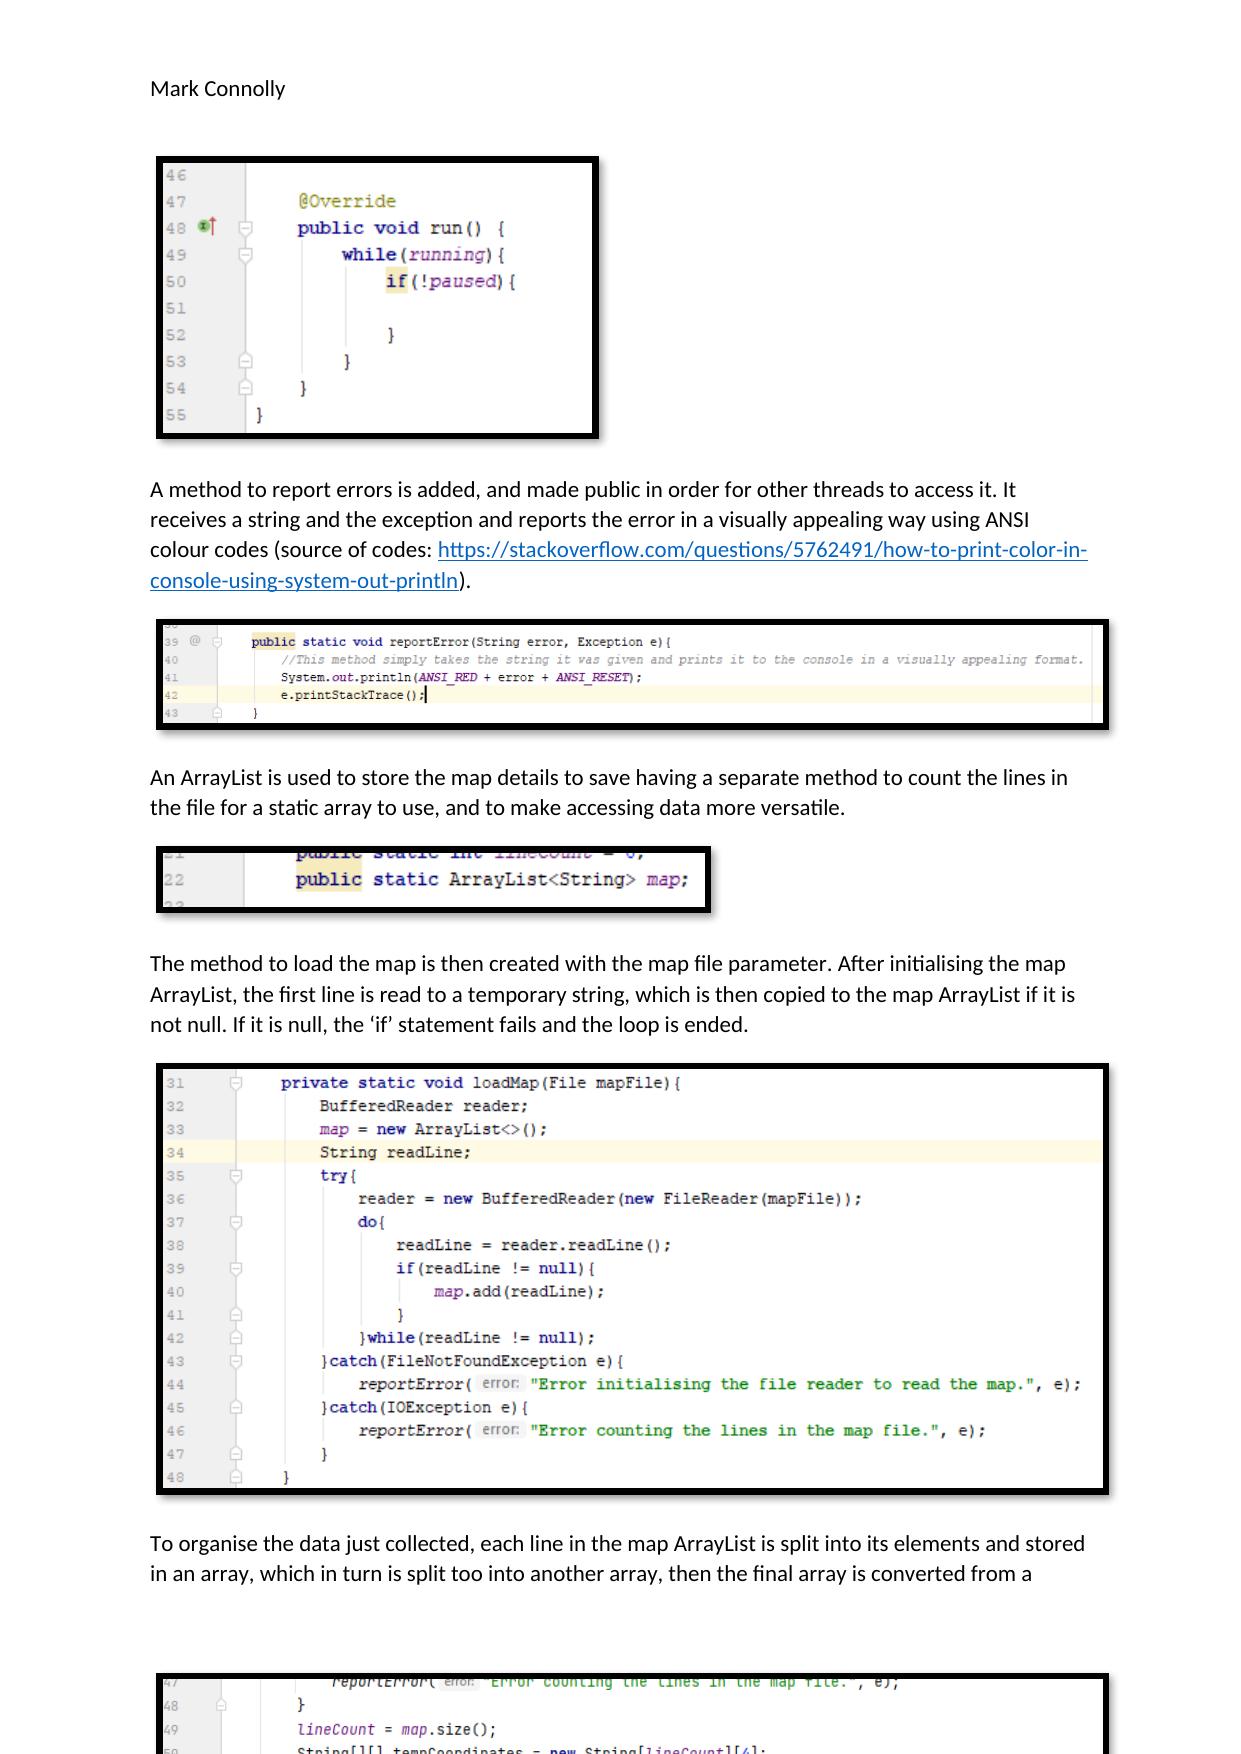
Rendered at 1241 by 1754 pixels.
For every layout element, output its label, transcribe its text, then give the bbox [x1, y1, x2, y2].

picture [163, 1679, 1103, 1754]
picture [163, 853, 705, 907]
picture [163, 1069, 1103, 1488]
text An ArrayList is used to store the map details to save having a separate method to count the lines in the file for a static array to use, and to make accessing data more versatile. [150, 763, 1090, 821]
picture [163, 163, 592, 433]
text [150, 1529, 1090, 1587]
text A method to report errors is added, and made public in order for other threads to access it. It receives a string and the exception and reports the error in a visually appealing way using ANSI colour codes (source of codes: https://stackoverflow.com/questions/5762491/how-to-print-color-in-console-using-system-out-println). [150, 475, 1090, 594]
picture [163, 625, 1103, 723]
text The method to load the map is then created with the map file parameter. After initialising the map ArrayList, the first line is read to a temporary string, which is then copied to the map ArrayList if it is not null. If it is null, the ‘if’ statement fails and the loop is ended. [150, 949, 1090, 1038]
